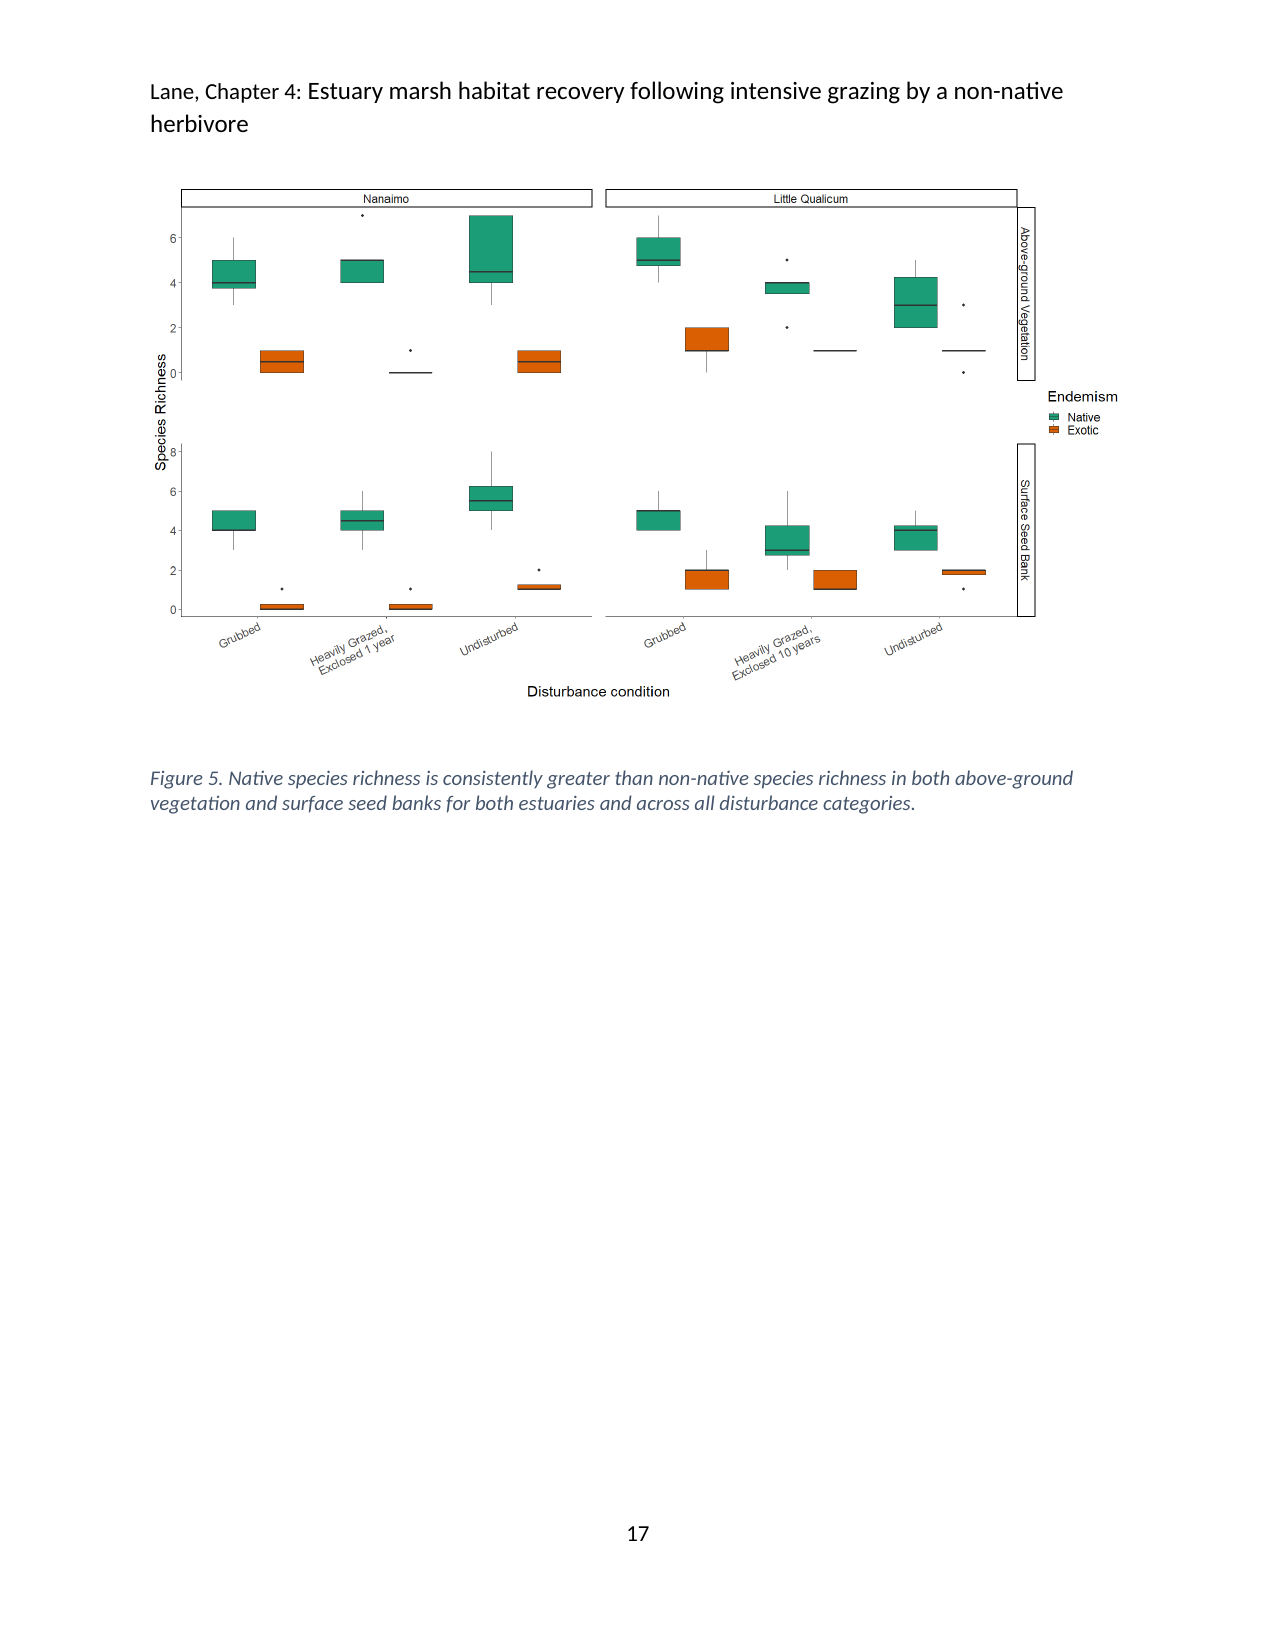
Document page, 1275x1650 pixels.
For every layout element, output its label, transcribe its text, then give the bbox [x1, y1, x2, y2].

picture [150, 185, 1125, 703]
text Figure 5. Native species richness is consistently greater than non-native species richness in both above-ground vegetation and surface seed banks for both estuaries and across all disturbance categories. [150, 765, 1125, 816]
